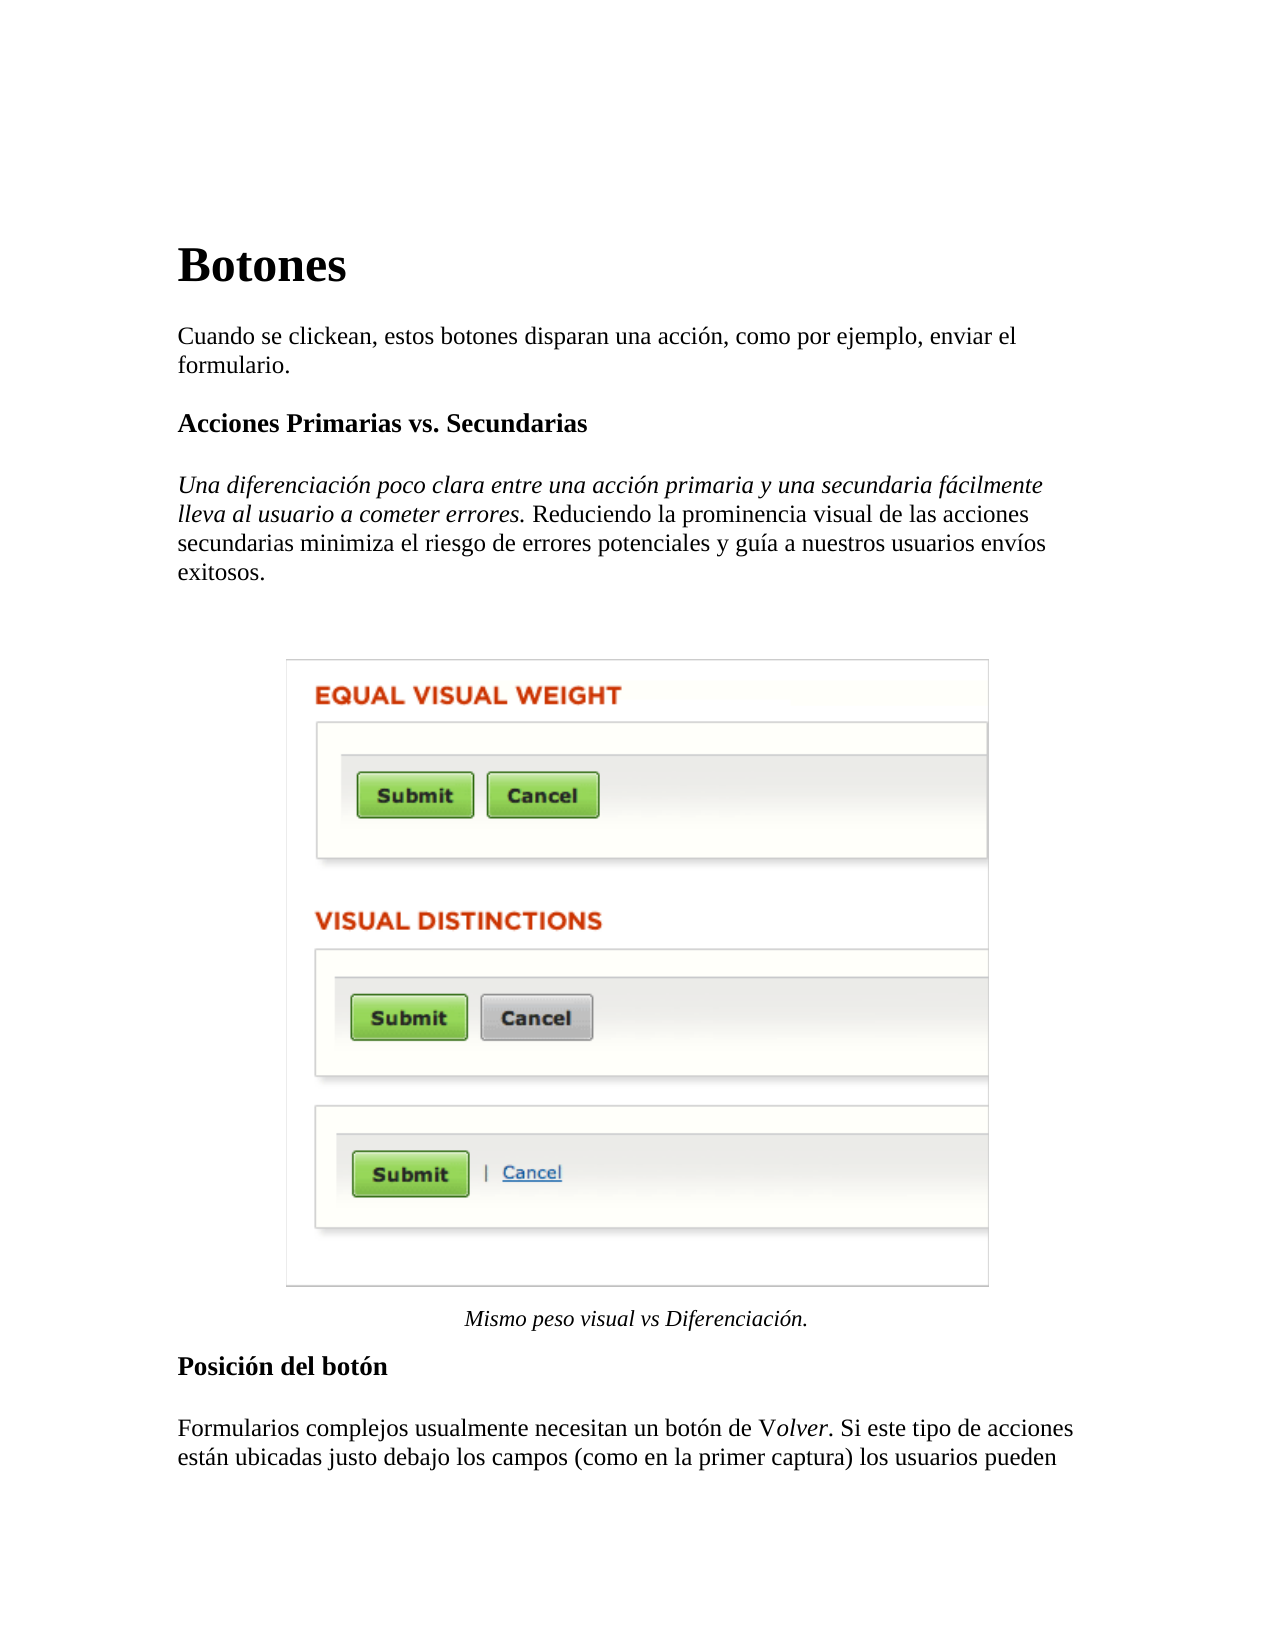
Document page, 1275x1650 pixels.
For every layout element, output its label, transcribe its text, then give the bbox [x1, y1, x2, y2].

picture [286, 659, 989, 1287]
subtitle Posición del botón [177, 1350, 1098, 1381]
subtitle Acciones Primarias vs. Secundarias [177, 408, 1098, 439]
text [177, 1413, 1098, 1470]
text Mismo peso visual vs Diferenciación. [177, 1305, 1098, 1331]
subtitle Botones [177, 234, 1098, 292]
text Una diferenciación poco clara entre una acción primaria y una secundaria fácilmente lleva al usuario a cometer errores. Reduciendo la prominencia visual de las acciones secundarias minimiza el riesgo de errores potenciales y guía a nuestros usuarios envíos exitosos. [177, 470, 1098, 585]
text Cuando se clickean, estos botones disparan una acción, como por ejemplo, enviar el formulario. [177, 321, 1098, 378]
